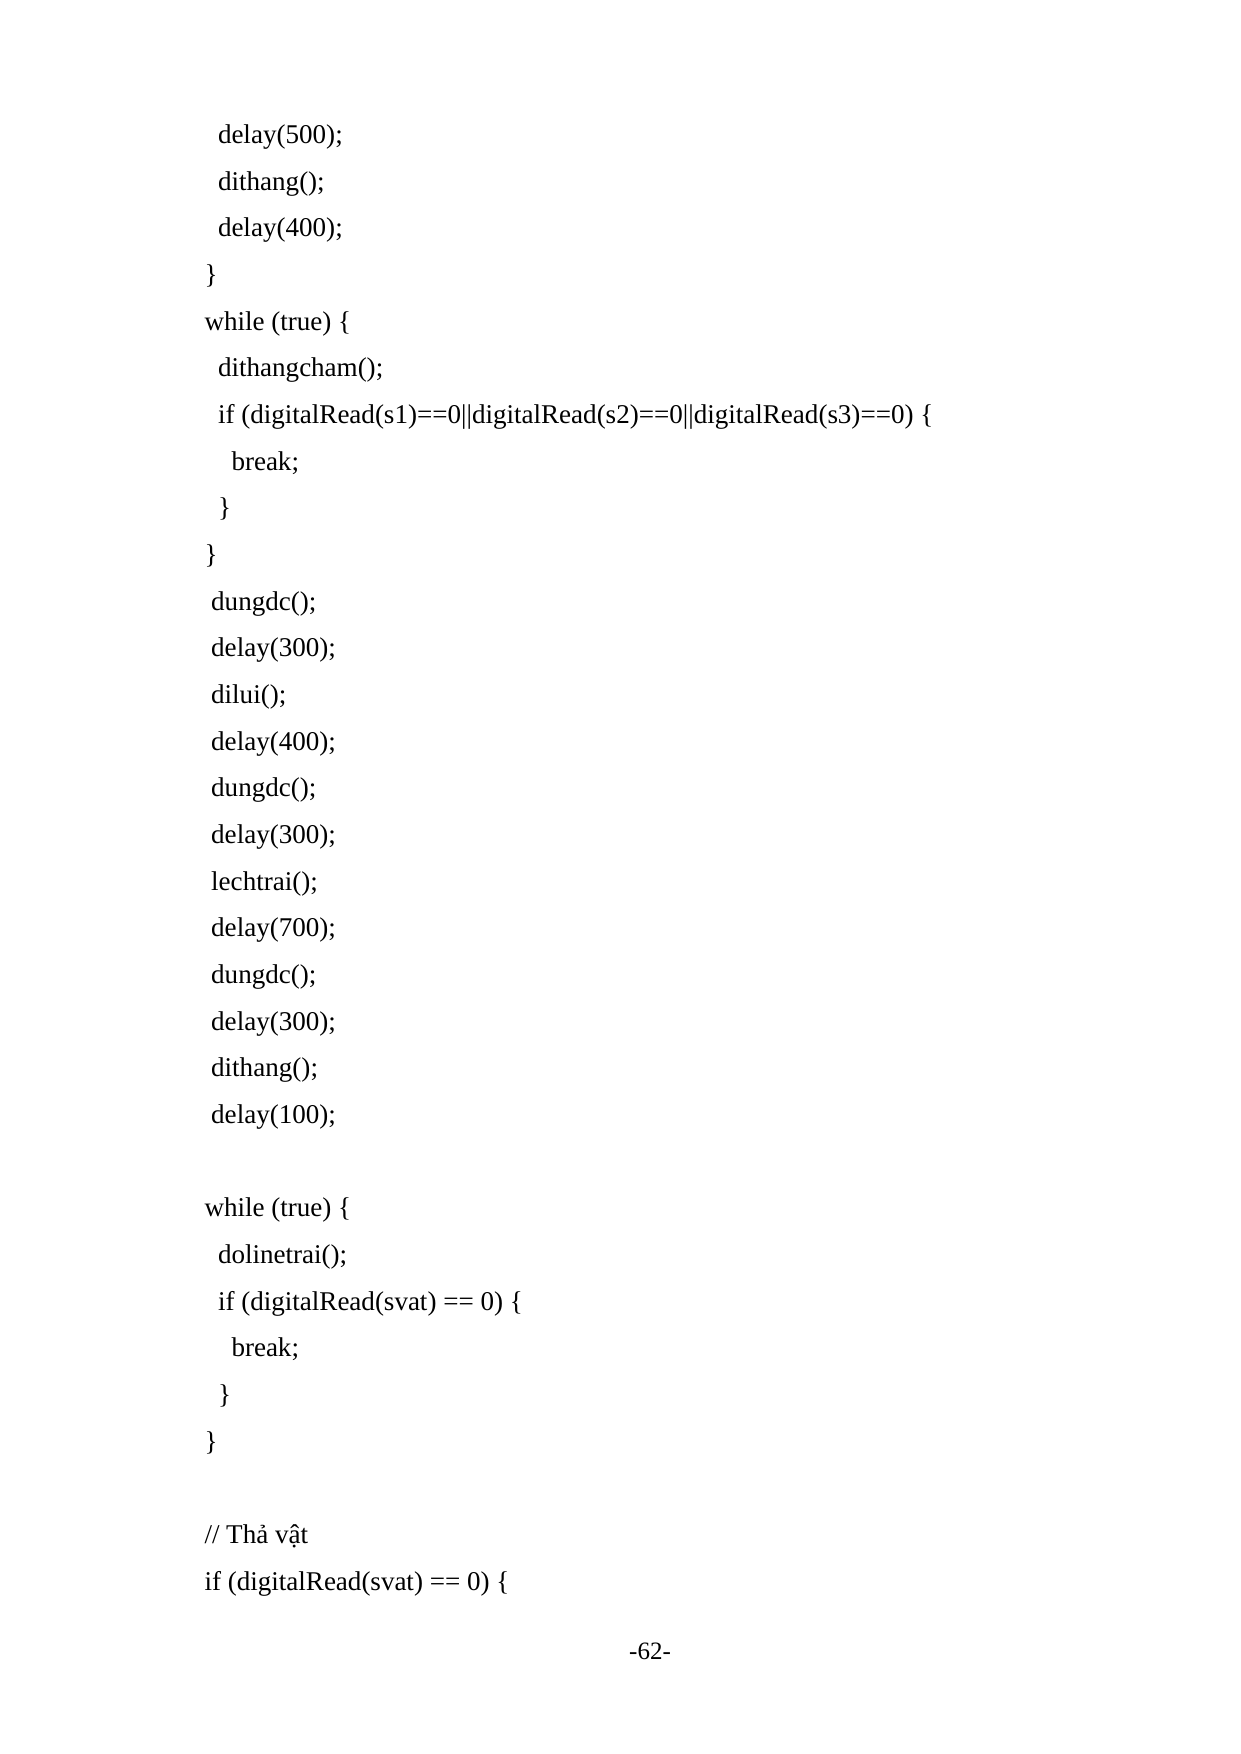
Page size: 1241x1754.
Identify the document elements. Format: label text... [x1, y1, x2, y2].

text dithang(); [177, 1051, 1122, 1083]
text break; [177, 445, 1122, 476]
text } [177, 491, 1122, 523]
text dungdc(); [177, 585, 1122, 616]
text dithangcham(); [177, 351, 1122, 383]
text delay(300); [177, 631, 1122, 663]
text delay(500); [177, 118, 1122, 149]
text lechtrai(); [177, 865, 1122, 896]
text } [177, 1378, 1122, 1409]
text delay(100); [177, 1098, 1122, 1129]
text dungdc(); [177, 958, 1122, 989]
text } [177, 538, 1122, 569]
text dungdc(); [177, 771, 1122, 803]
text } [177, 1425, 1122, 1456]
text dithang(); [177, 165, 1122, 196]
text delay(400); [177, 211, 1122, 243]
text delay(700); [177, 911, 1122, 943]
text while (true) { [177, 1191, 1122, 1223]
text } [177, 258, 1122, 289]
text while (true) { [177, 305, 1122, 336]
text dilui(); [177, 678, 1122, 709]
text if (digitalRead(s1)==0||digitalRead(s2)==0||digitalRead(s3)==0) { [177, 398, 1122, 429]
text // Thả vật [177, 1518, 1122, 1549]
text delay(400); [177, 725, 1122, 756]
text delay(300); [177, 818, 1122, 849]
text break; [177, 1331, 1122, 1363]
text delay(300); [177, 1005, 1122, 1036]
text if (digitalRead(svat) == 0) { [177, 1285, 1122, 1316]
text dolinetrai(); [177, 1238, 1122, 1269]
text if (digitalRead(svat) == 0) { [177, 1565, 1122, 1596]
